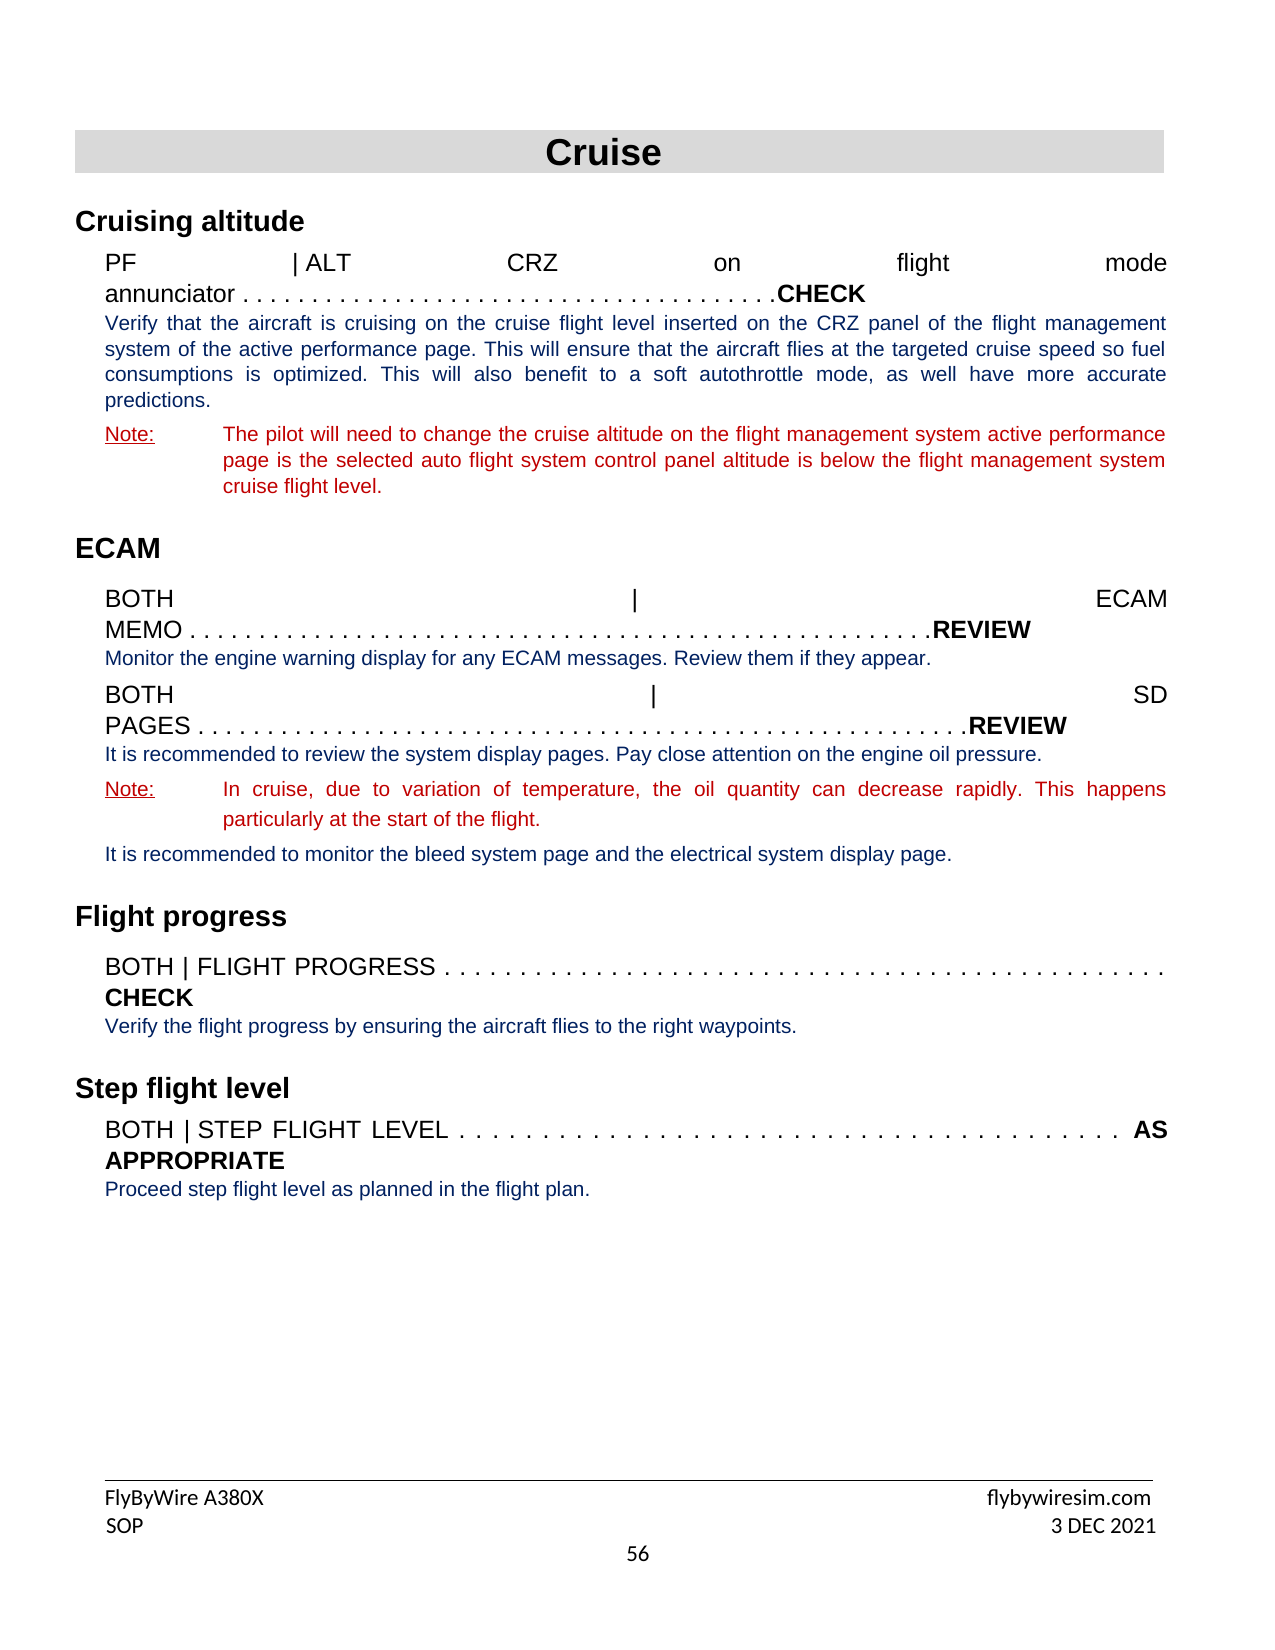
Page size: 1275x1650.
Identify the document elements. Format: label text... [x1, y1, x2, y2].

text Monitor the engine warning display for any ECAM messages. Review them if they appear. [104, 646, 1168, 669]
text BOTH | FLIGHT PROGRESS . . . . . . . . . . . . . . . . . . . . . . . . . . . . . . . . . . . . . . . . . . . . . . . . CHECK [104, 952, 1168, 1012]
text It is recommended to monitor the bleed system page and the electrical system display page. [104, 842, 1168, 866]
text ECAM [75, 531, 1168, 564]
text BOTH | ECAM MEMO . . . . . . . . . . . . . . . . . . . . . . . . . . . . . . . . . . . . . . . . . . . . . . . . . . . . . .REVIEW [104, 583, 1168, 643]
text Note: In cruise, due to variation of temperature, the oil quantity can decrease rapidly. This happens particularly at the start of the flight. [104, 776, 1168, 831]
text Verify the flight progress by ensuring the aircraft flies to the right waypoints. [104, 1014, 1168, 1038]
text Verify that the aircraft is cruising on the cruise flight level inserted on the CRZ panel of the flight management system of the active performance page. This will ensure that the aircraft flies at the targeted cruise speed so fuel consumptions is optimized. This will also benefit to a soft autothrottle mode, as well have more accurate predictions. [104, 311, 1168, 412]
text Step flight level [75, 1071, 1168, 1104]
text PF | ALT CRZ on flight mode annunciator . . . . . . . . . . . . . . . . . . . . . . . . . . . . . . . . . . . . . . .CHECK [104, 248, 1168, 308]
table_header Cruise [75, 130, 1164, 173]
text BOTH | STEP FLIGHT LEVEL . . . . . . . . . . . . . . . . . . . . . . . . . . . . . . . . . . . . . . . . AS APPROPRIATE [104, 1115, 1168, 1175]
text It is recommended to review the system display pages. Pay close attention on the engine oil pressure. [104, 742, 1168, 766]
text BOTH | SD PAGES . . . . . . . . . . . . . . . . . . . . . . . . . . . . . . . . . . . . . . . . . . . . . . . . . . . . . . . .REVIEW [104, 680, 1168, 739]
text Cruising altitude [75, 204, 1168, 237]
text Proceed step flight level as planned in the flight plan. [104, 1177, 1168, 1201]
text Note: The pilot will need to change the cruise altitude on the flight management system active performance page is the selected auto flight system control panel altitude is below the flight management system cruise flight level. [104, 422, 1168, 498]
text Flight progress [75, 899, 1168, 932]
